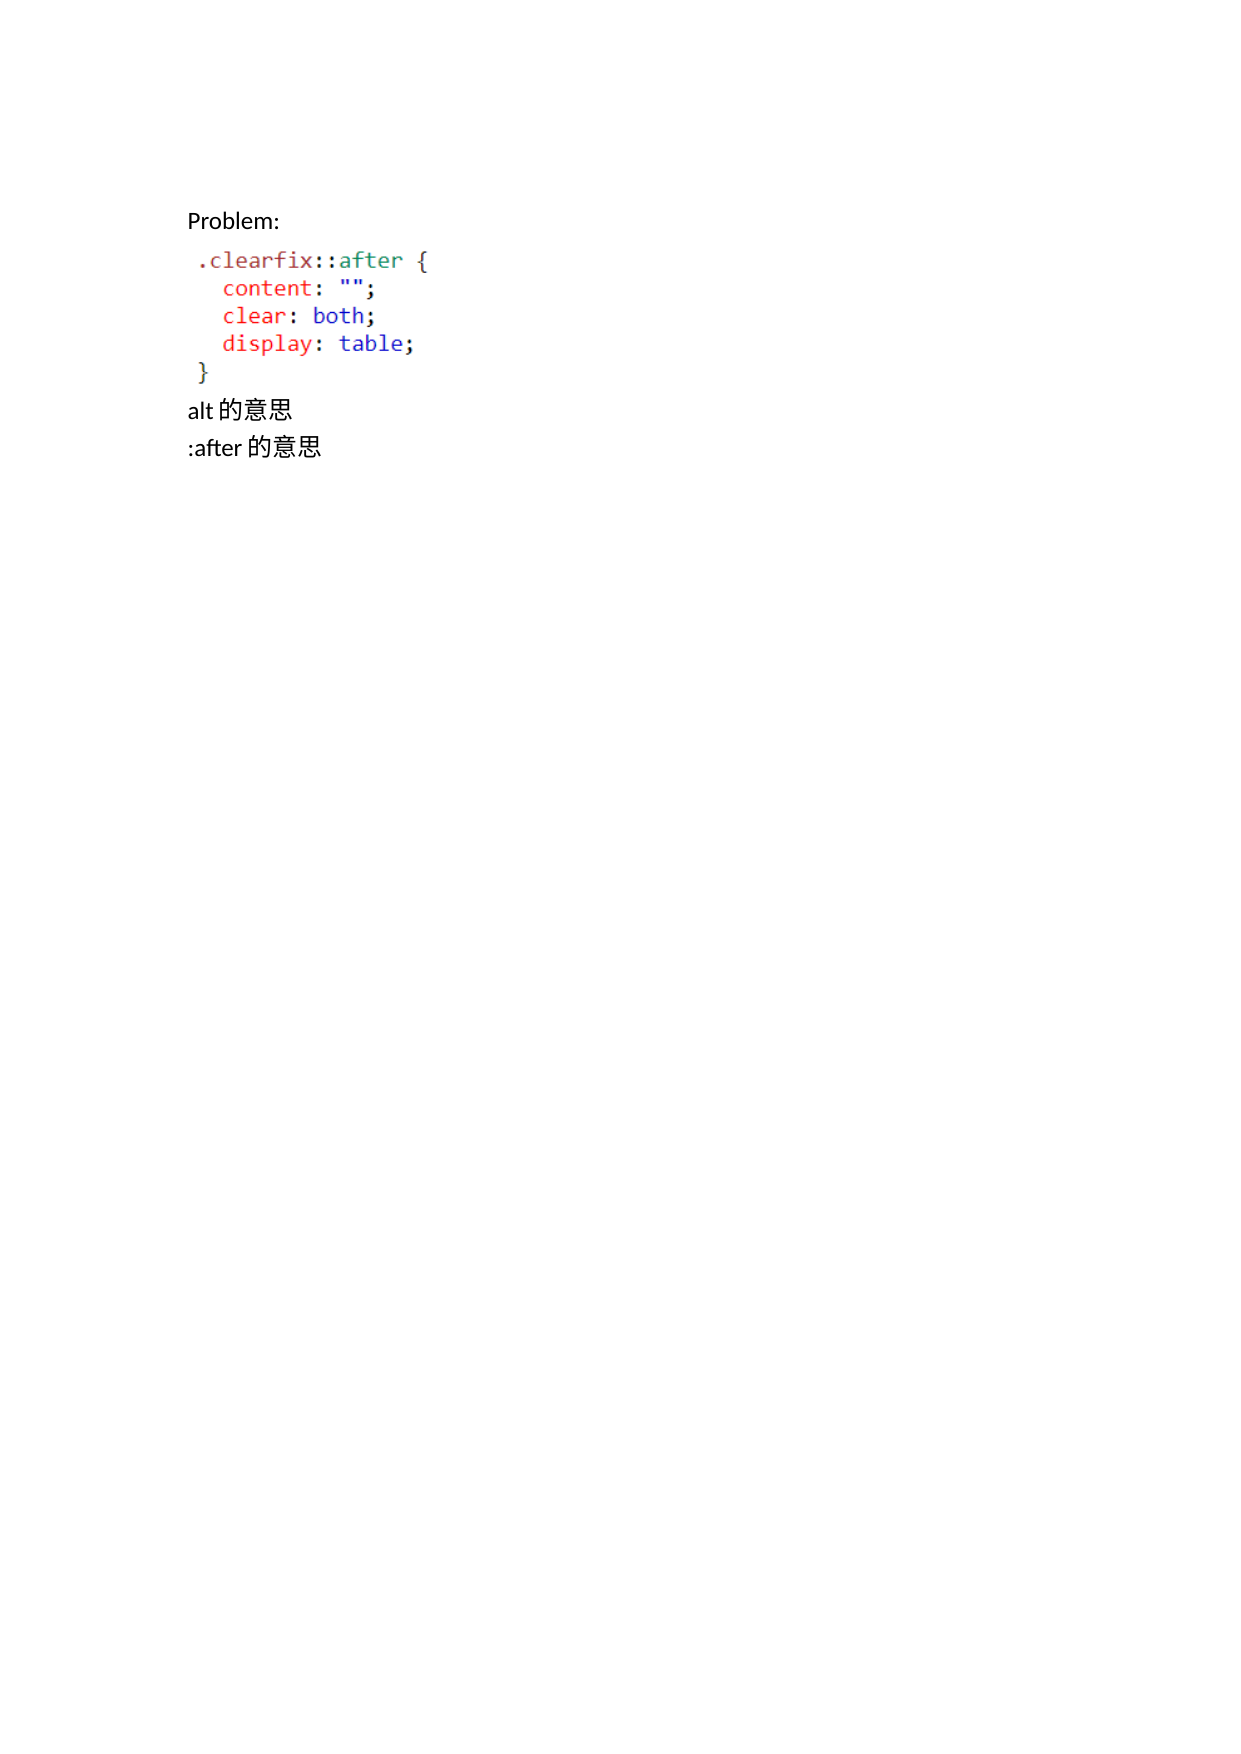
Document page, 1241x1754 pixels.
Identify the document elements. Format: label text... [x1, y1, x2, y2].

picture [187, 239, 479, 385]
text :after的意思 [187, 427, 1053, 464]
text alt的意思 [187, 389, 1053, 427]
text Problem: [187, 202, 1053, 239]
